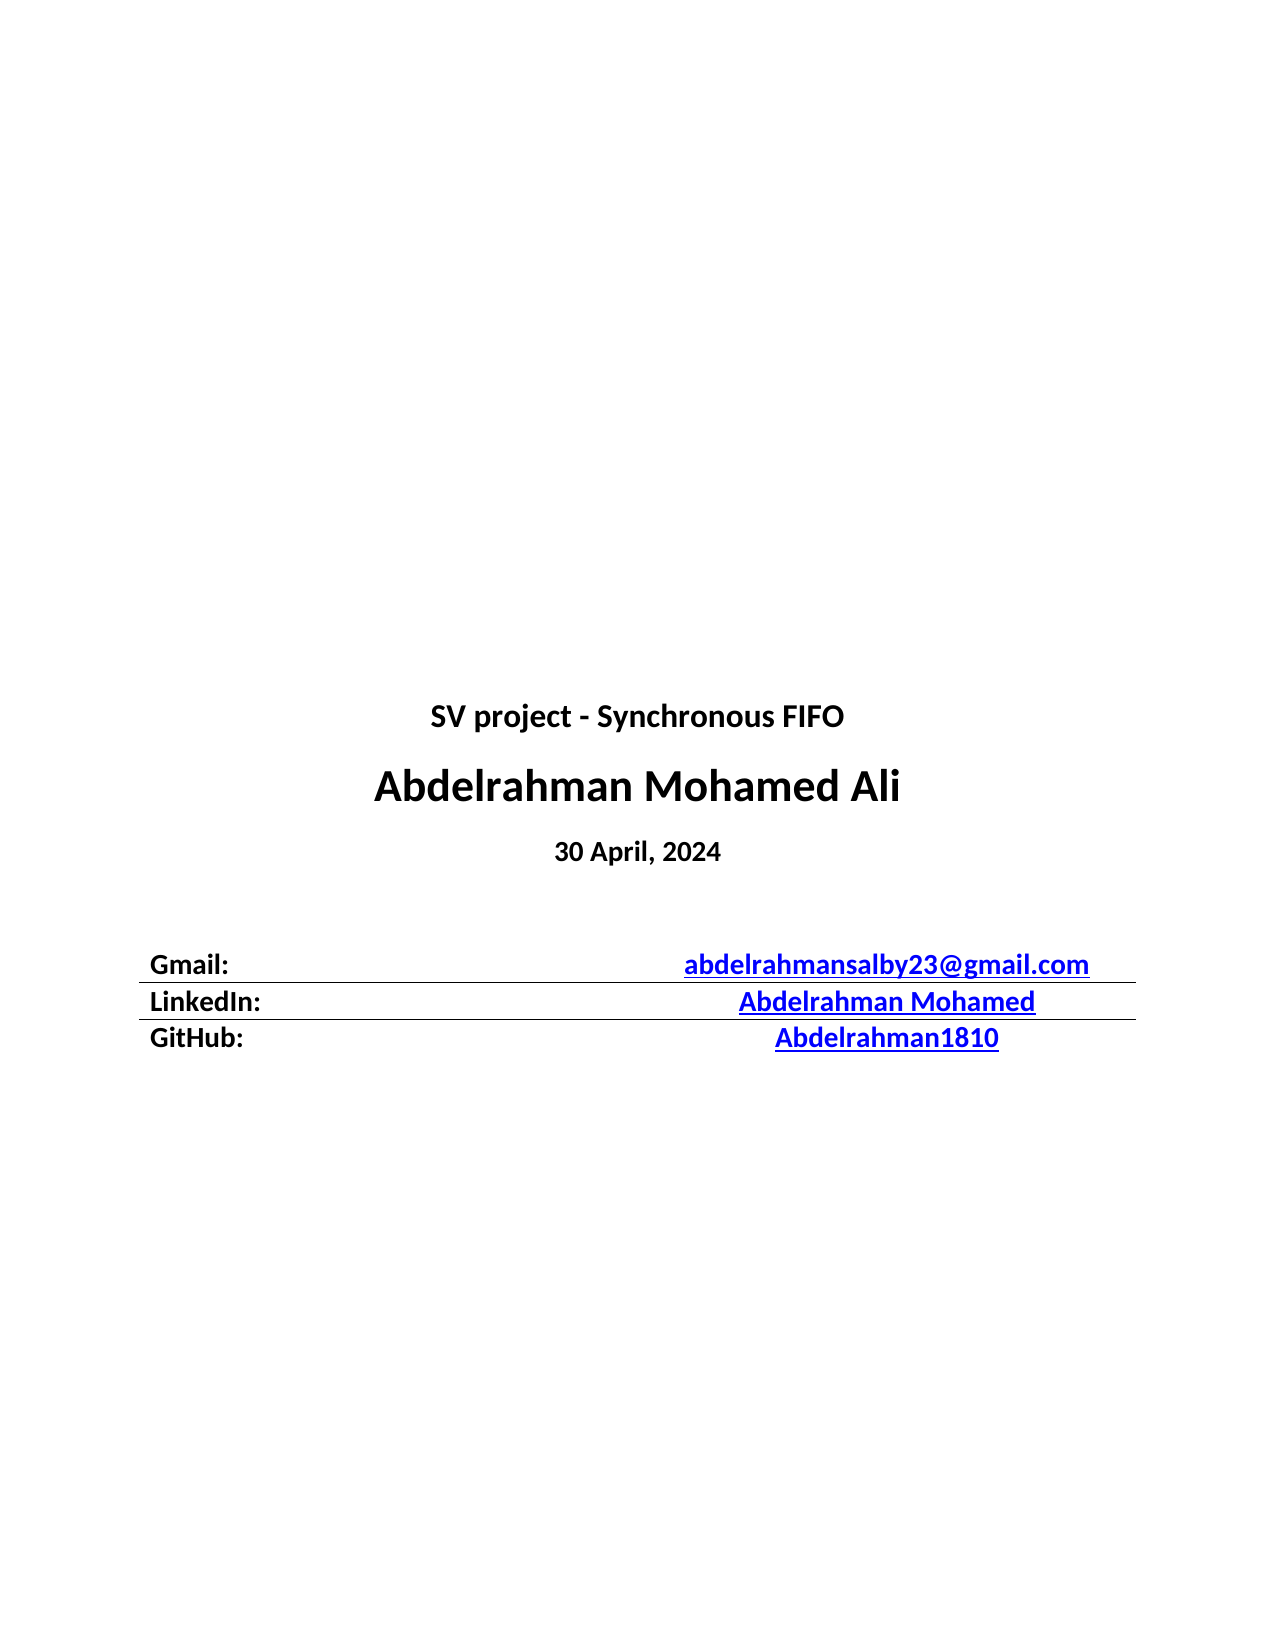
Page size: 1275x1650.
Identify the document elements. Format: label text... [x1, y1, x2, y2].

table_cell Abdelrahman1810 [638, 1020, 1136, 1055]
table_header Gmail: [139, 946, 637, 982]
text 30 April, 2024 [150, 833, 1125, 869]
text Abdelrahman Mohamed Ali [150, 757, 1125, 812]
table_cell GitHub: [139, 1020, 637, 1055]
table_header abdelrahmansalby23@gmail.com [638, 946, 1136, 982]
table_cell Abdelrahman Mohamed [638, 983, 1136, 1018]
table_cell LinkedIn: [139, 983, 637, 1018]
text SV project - Synchronous FIFO [150, 695, 1125, 736]
